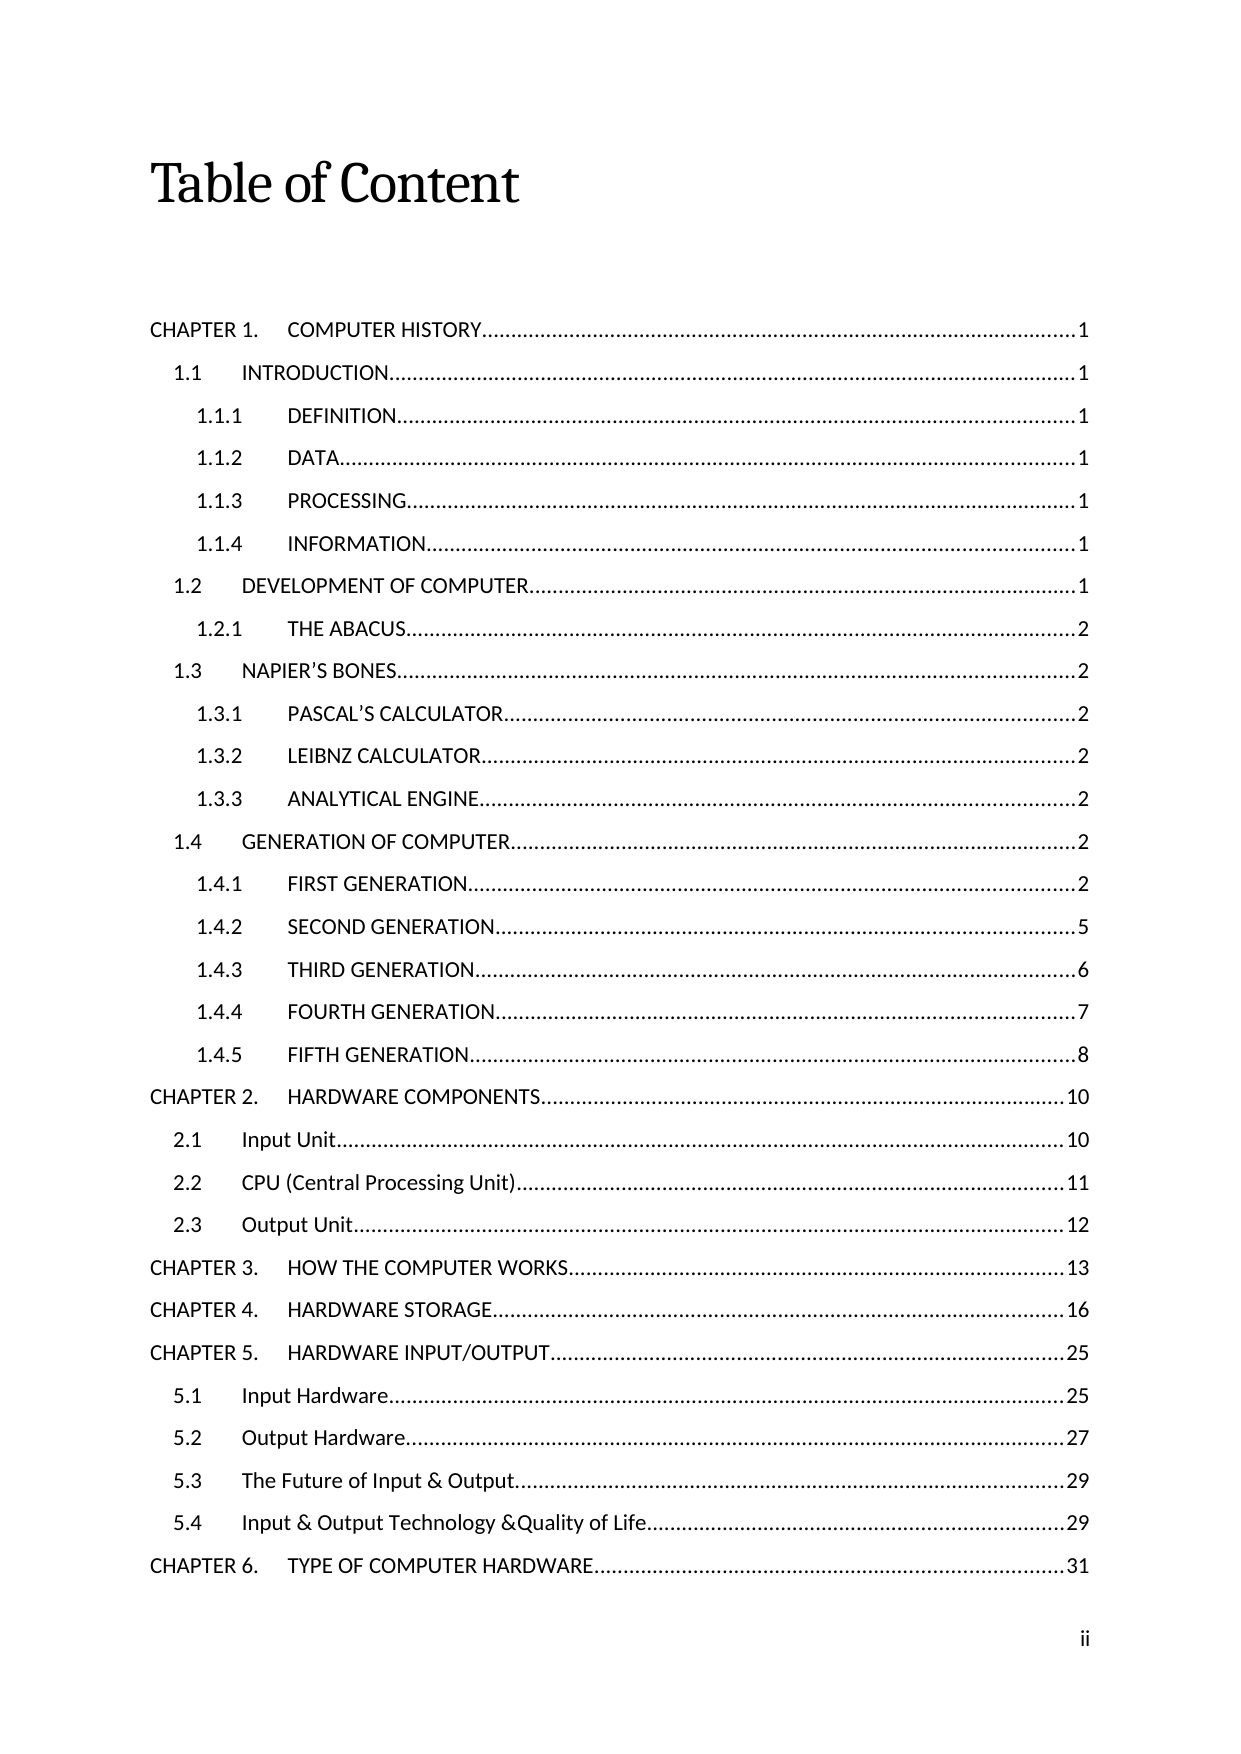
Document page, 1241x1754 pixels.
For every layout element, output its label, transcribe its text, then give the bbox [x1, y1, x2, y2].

title Table of Content [150, 150, 1090, 217]
